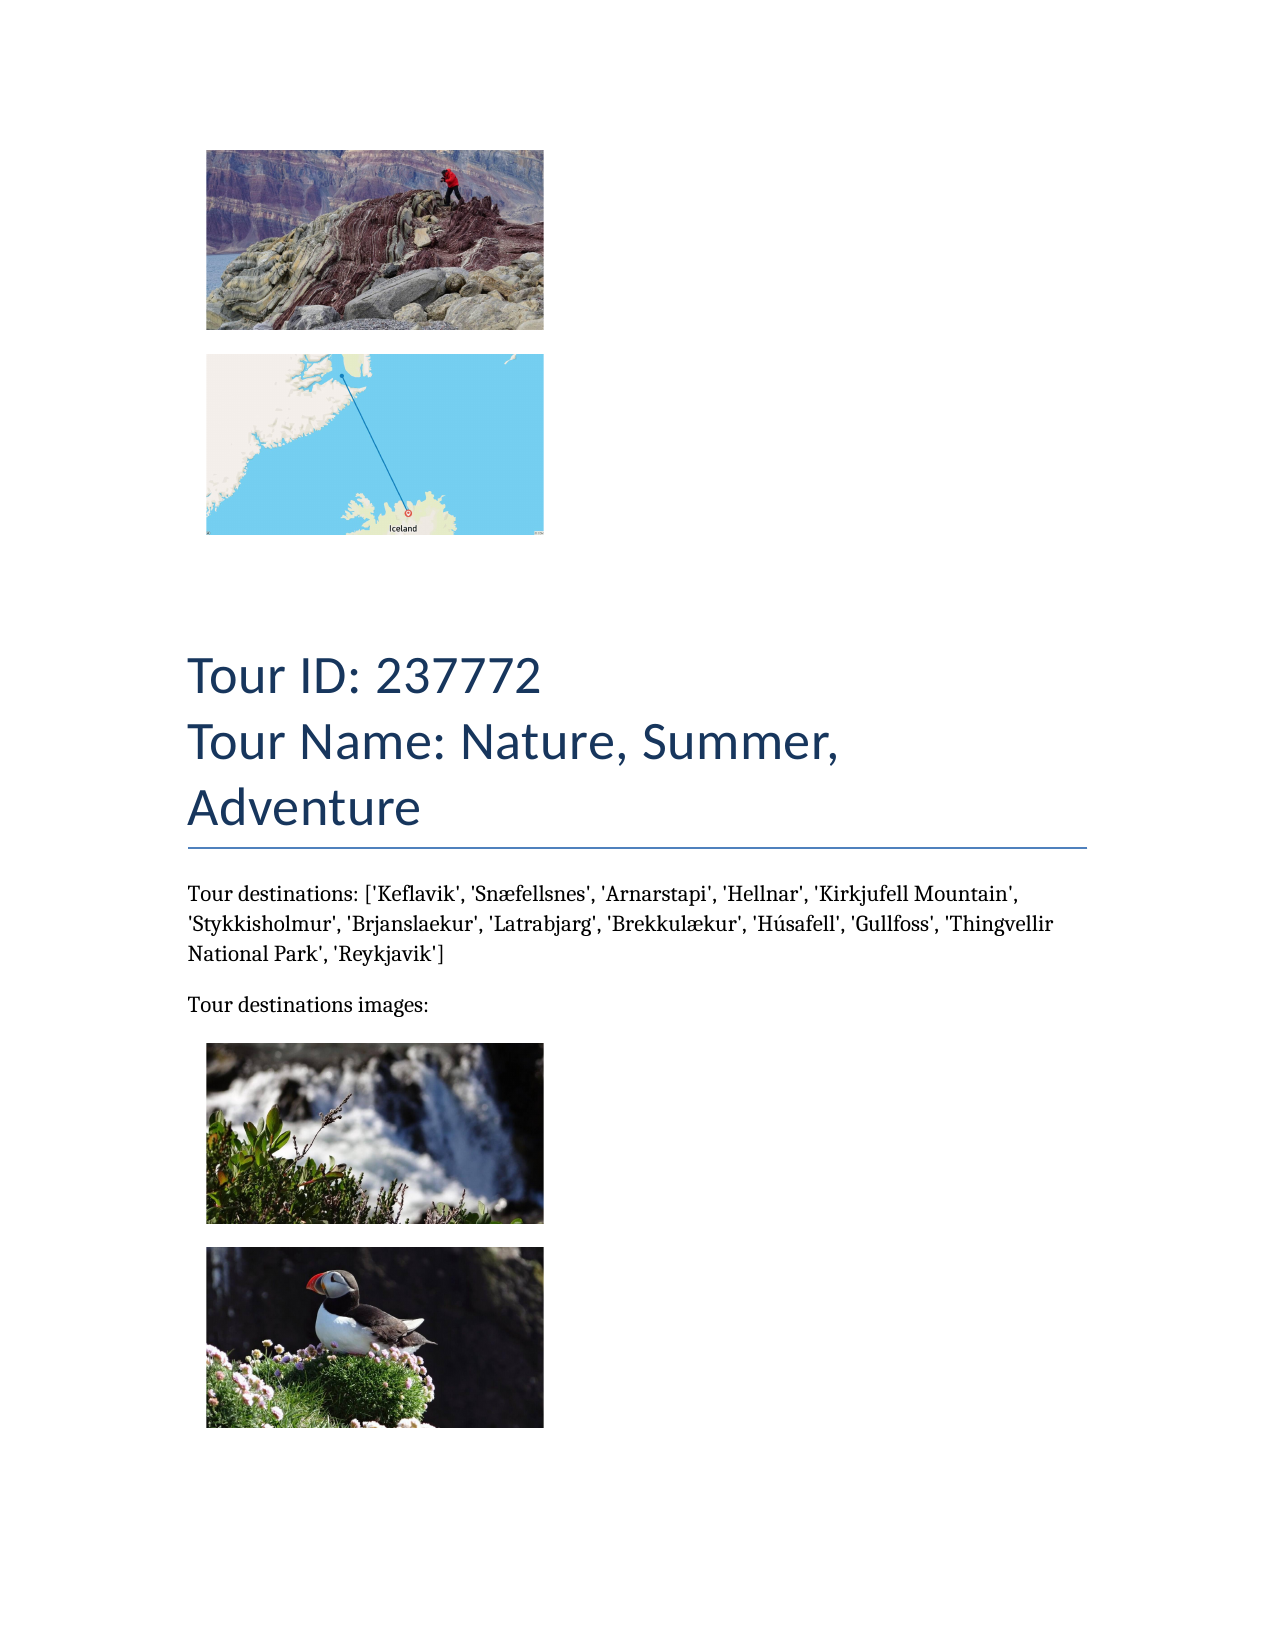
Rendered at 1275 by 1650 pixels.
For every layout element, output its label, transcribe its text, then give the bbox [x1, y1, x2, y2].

title Tour ID: 237772 Tour Name: Nature, Summer, Adventure [187, 641, 1087, 849]
text Tour destinations: ['Keflavik', 'Snæfellsnes', 'Arnarstapi', 'Hellnar', 'Kirkjufell Mountain', 'Stykkisholmur', 'Brjanslaekur', 'Latrabjarg', 'Brekkulækur', 'Húsafell', 'Gullfoss', 'Thingvellir National Park', 'Reykjavik'] [187, 881, 1087, 967]
picture [206, 150, 544, 330]
picture [206, 1247, 544, 1428]
picture [206, 354, 544, 535]
text Tour destinations images: [187, 992, 1087, 1018]
picture [206, 1043, 544, 1224]
